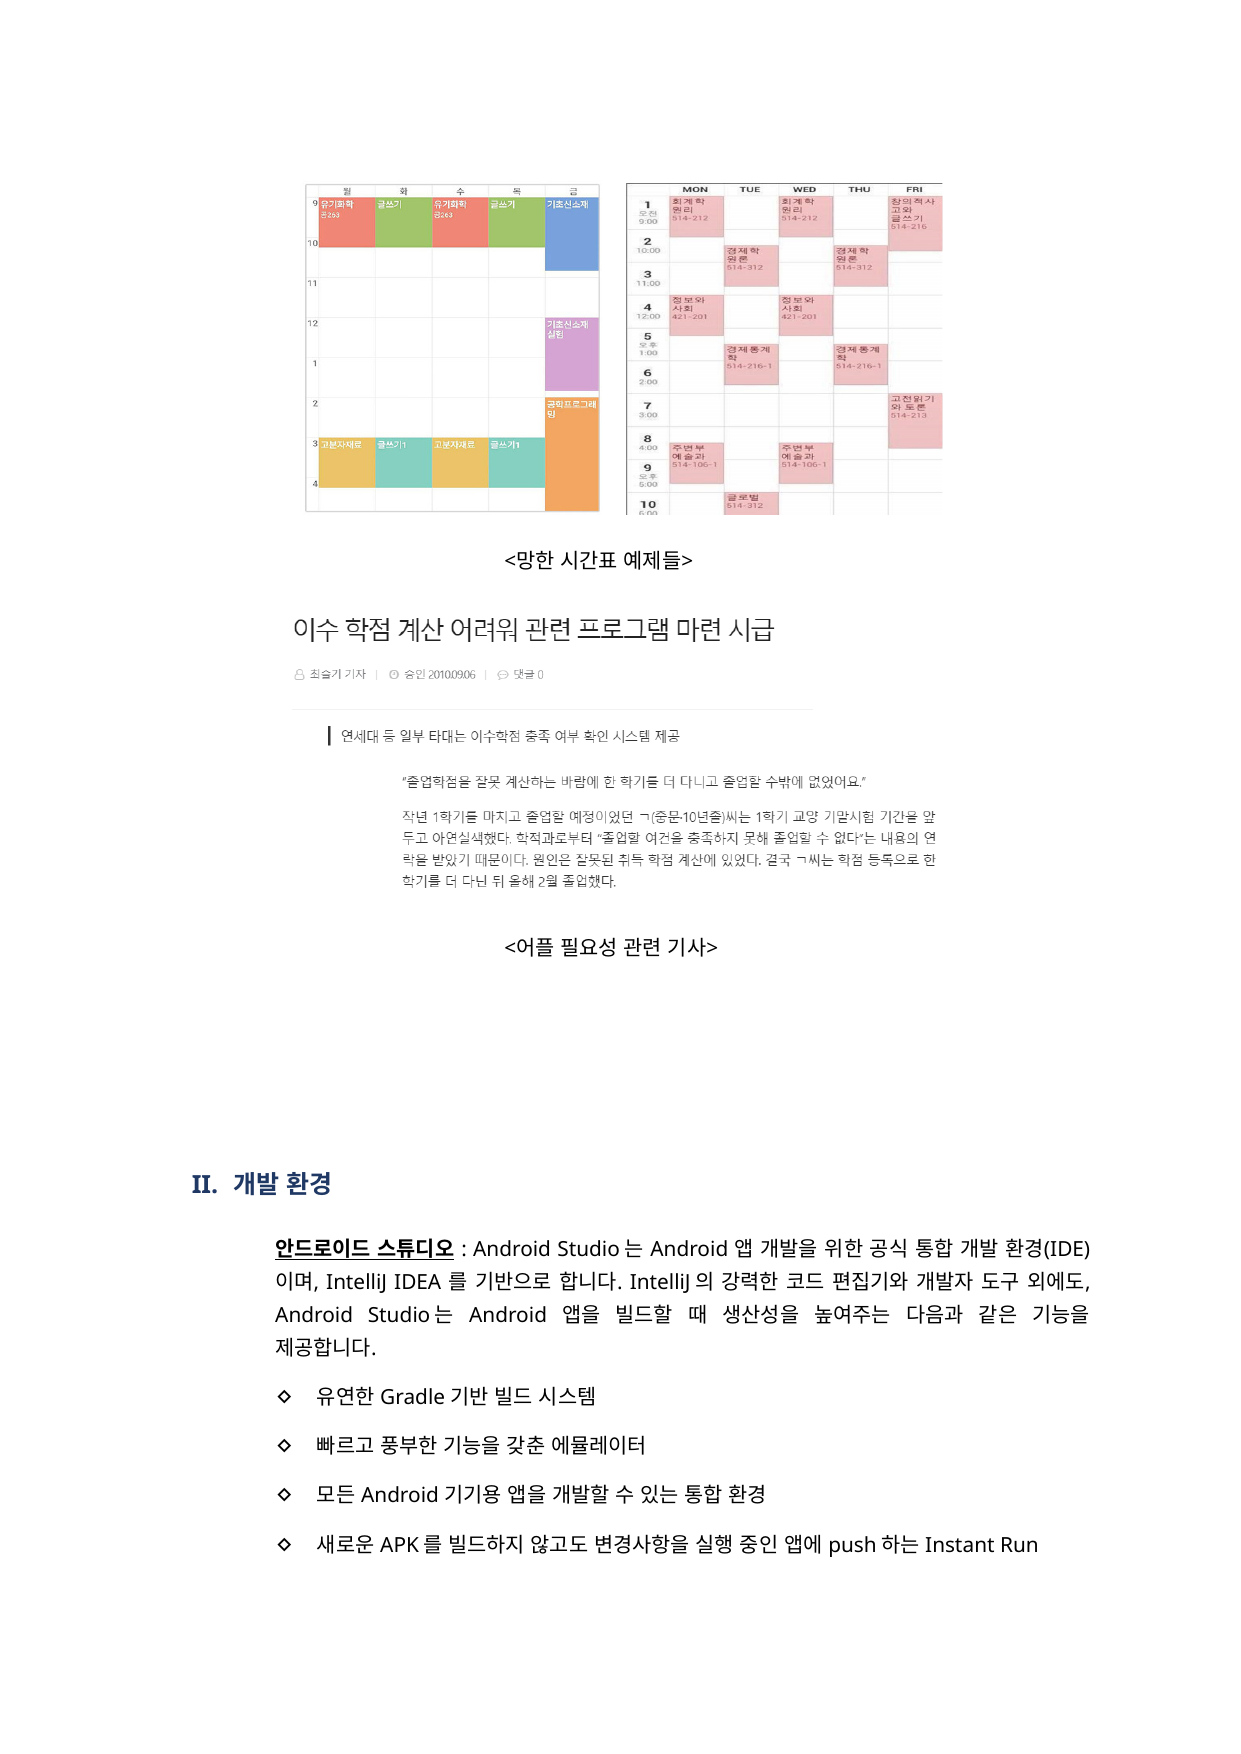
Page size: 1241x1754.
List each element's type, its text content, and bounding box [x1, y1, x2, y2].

picture [275, 604, 967, 902]
list 유연한 Gradle 기반 빌드 시스템 [275, 1380, 1090, 1410]
list 빠르고 풍부한 기능을 갖춘 에뮬레이터 [275, 1429, 1090, 1460]
picture [275, 177, 943, 515]
list 개발 환경 [192, 1165, 1090, 1201]
text 안드로이드 스튜디오 : Android Studio는 Android 앱 개발을 위한 공식 통합 개발 환경(IDE)이며, IntelliJ IDEA 를 기반으로 합니다. IntelliJ의 강력한 코드 편집기와 개발자 도구 외에도, Android Studio는 Android 앱을 빌드할 때 생산성을 높여주는 다음과 같은 기능을 제공합니다. [275, 1233, 1090, 1361]
list <어플 필요성 관련 기사> [275, 931, 1090, 962]
list <망한 시간표 예제들> [275, 544, 1090, 574]
list 모든 Android 기기용 앱을 개발할 수 있는 통합 환경 [275, 1479, 1090, 1509]
list 새로운 APK를 빌드하지 않고도 변경사항을 실행 중인 앱에 push하는 Instant Run [275, 1528, 1090, 1558]
